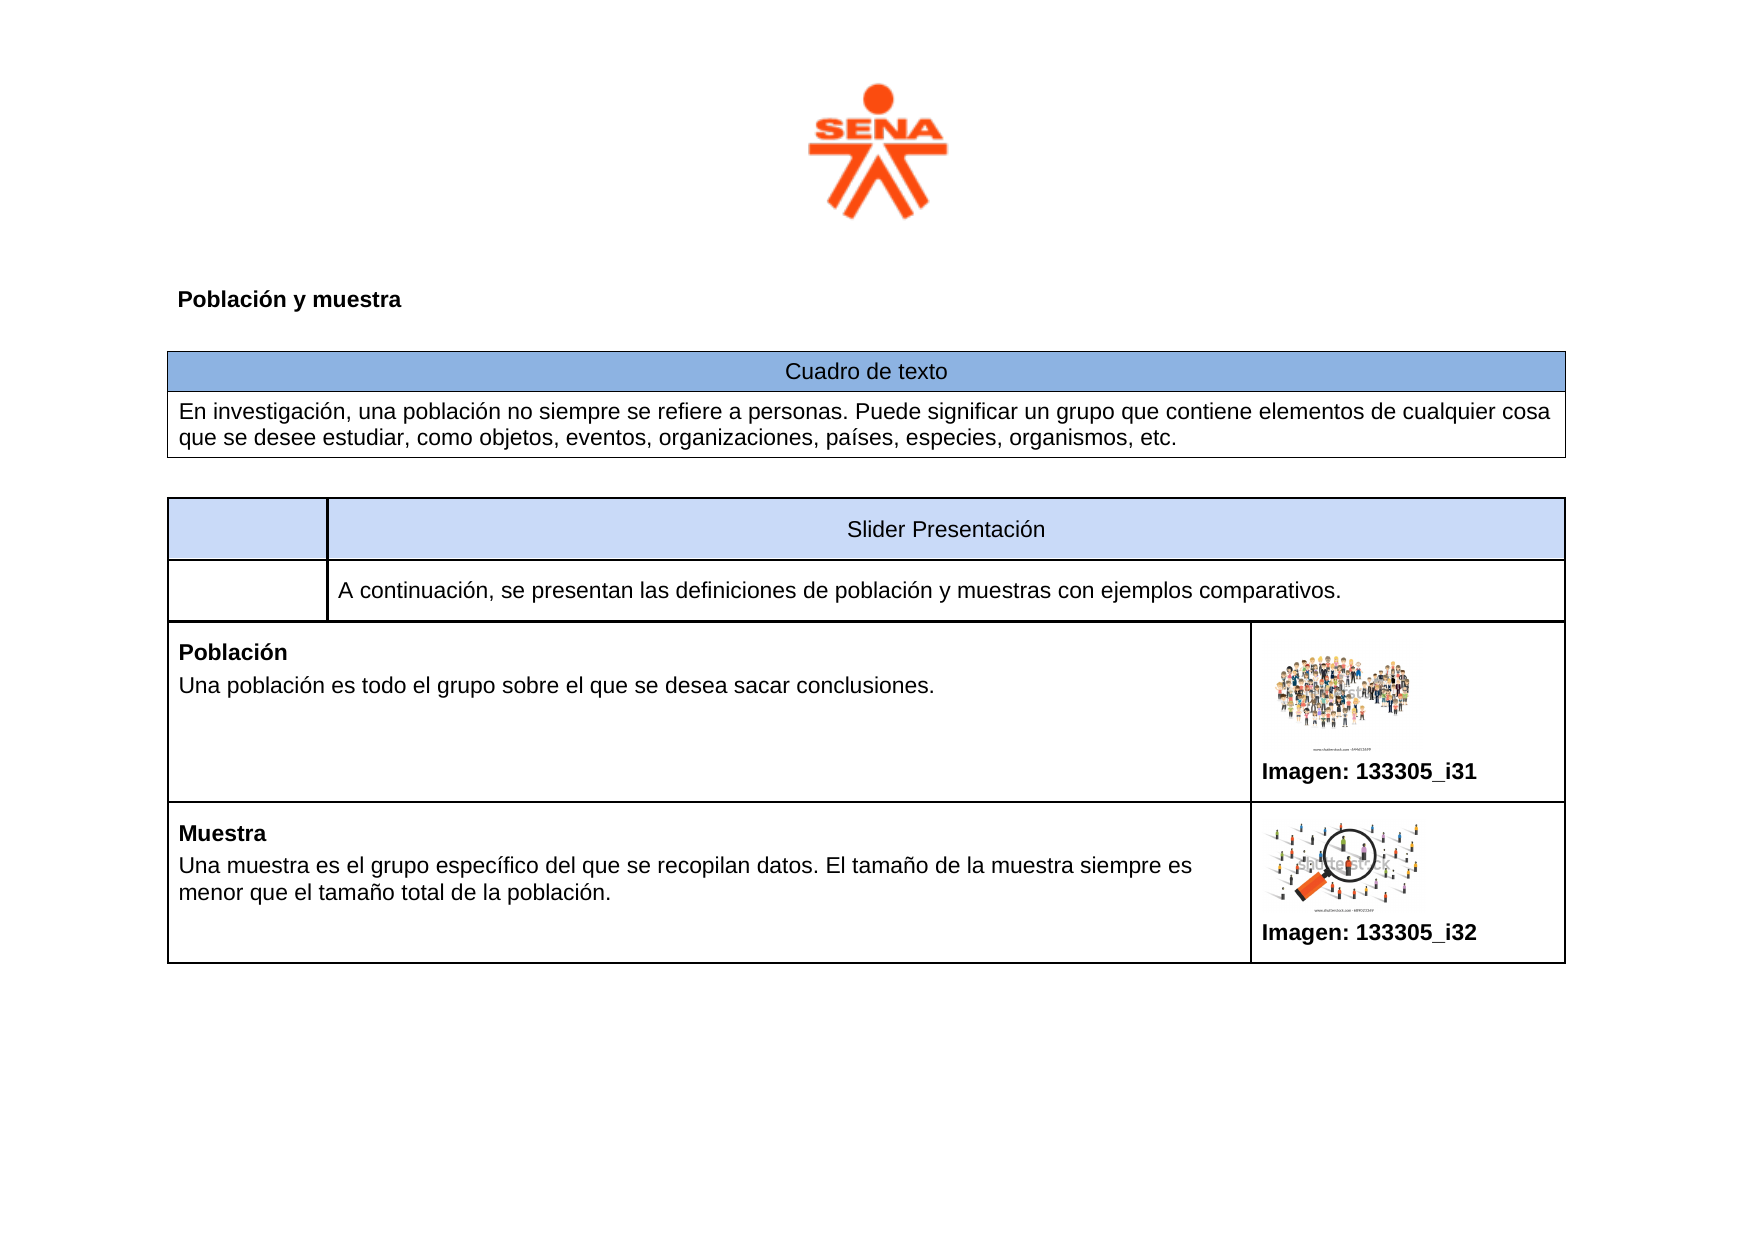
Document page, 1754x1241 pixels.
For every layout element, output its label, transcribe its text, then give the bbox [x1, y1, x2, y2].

table_cell Imagen: 133305_i31 [1252, 623, 1564, 801]
picture [796, 75, 958, 227]
table_cell A continuación, se presentan las definiciones de población y muestras con ejemplos comparativos. [329, 561, 1564, 620]
table_header [169, 499, 326, 558]
table_header Cuadro de texto [168, 352, 1565, 391]
table_cell En investigación, una población no siempre se refiere a personas. Puede significar un grupo que contiene elementos de cualquier cosa que se desee estudiar, como objetos, eventos, organizaciones, países, especies, organismos, etc. [168, 392, 1565, 457]
picture [1261, 639, 1423, 752]
table_header Slider Presentación [329, 499, 1564, 558]
table_cell Población Una población es todo el grupo sobre el que se desea sacar conclusiones. [169, 623, 1250, 801]
picture [1261, 819, 1427, 913]
text Población y muestra [177, 286, 1577, 312]
table_cell Muestra Una muestra es el grupo específico del que se recopilan datos. El tamaño de la muestra siempre es menor que el tamaño total de la población. [169, 803, 1250, 962]
table_cell [169, 561, 326, 620]
table_cell Imagen: 133305_i32 [1252, 803, 1564, 962]
